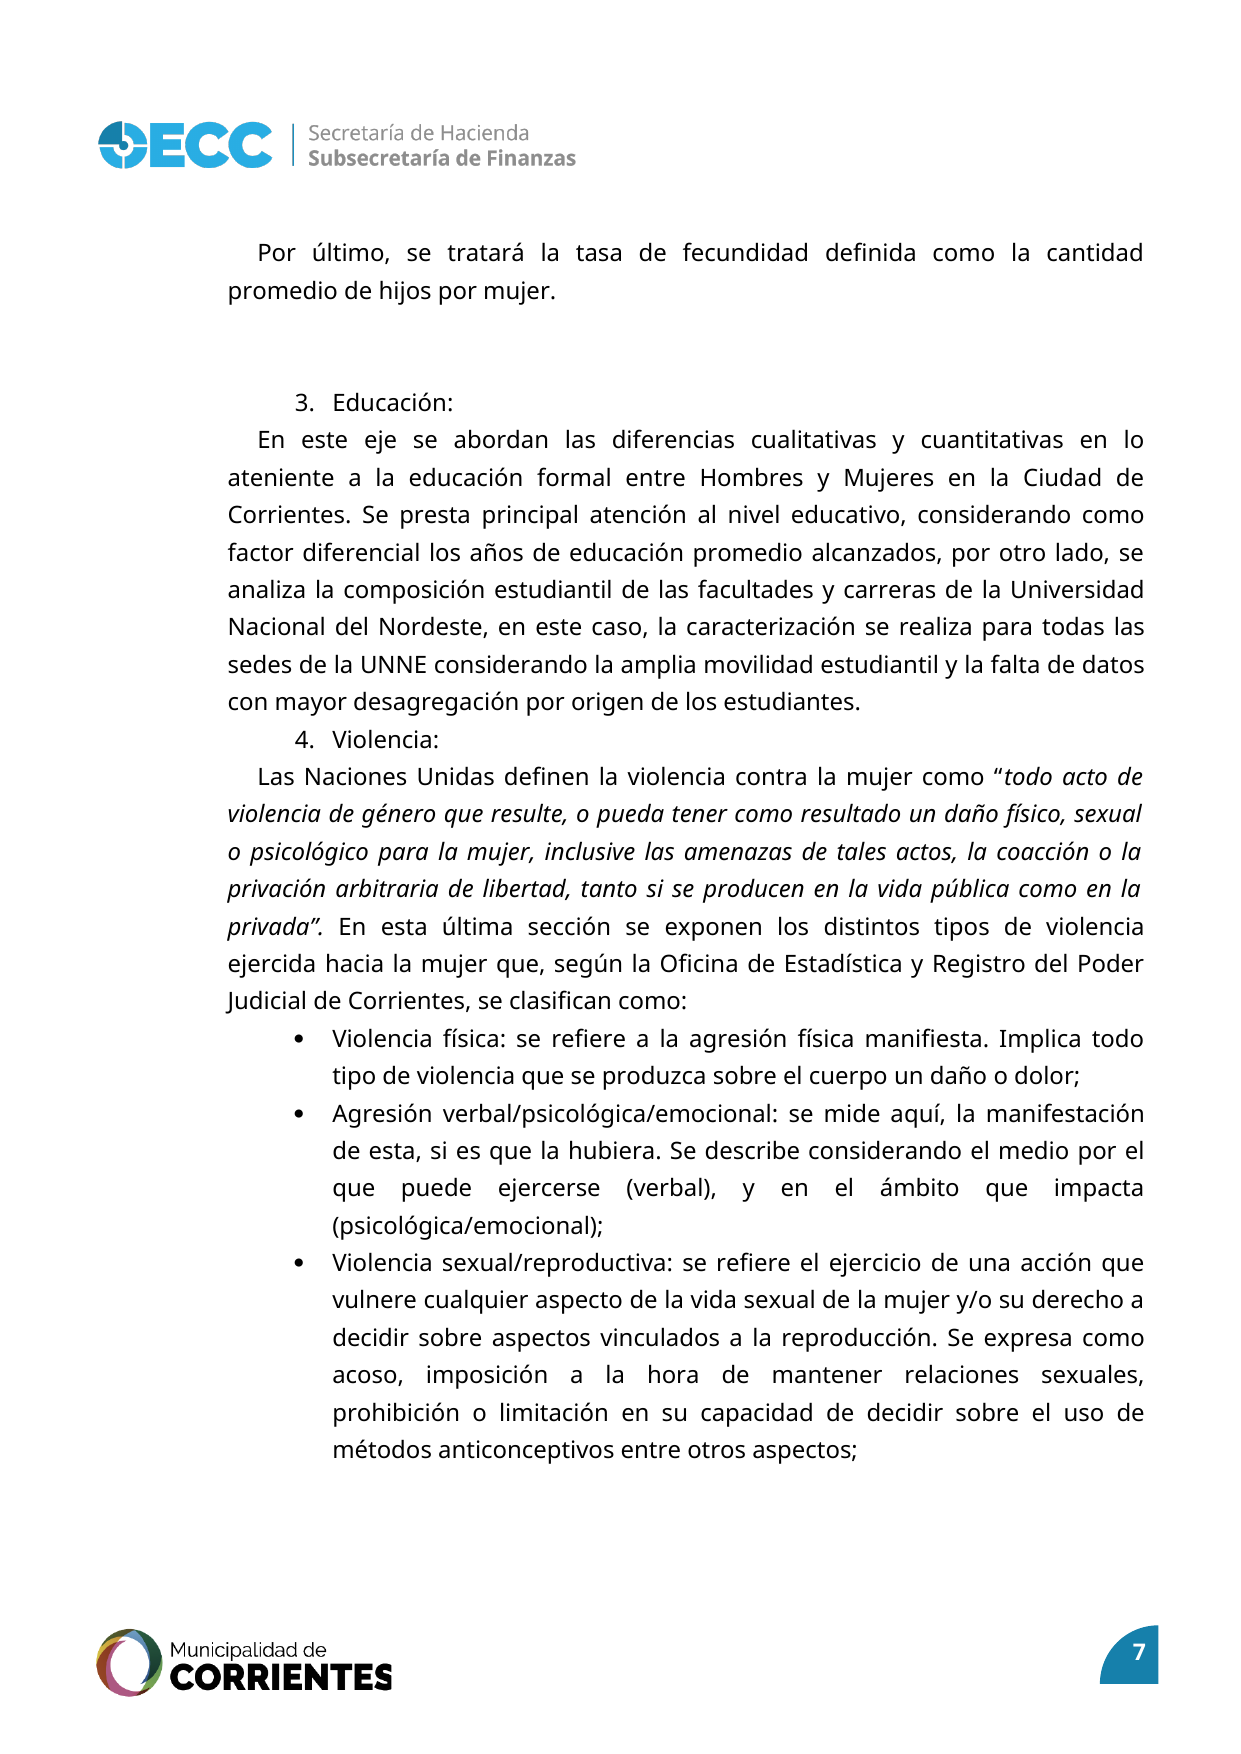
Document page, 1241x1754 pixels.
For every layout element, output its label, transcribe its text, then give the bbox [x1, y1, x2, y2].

list Violencia física: se refiere a la agresión física manifiesta. Implica todo tipo de violencia que se produzca sobre el cuerpo un daño o dolor; [294, 1022, 1146, 1092]
text En este eje se abordan las diferencias cualitativas y cuantitativas en lo ateniente a la educación formal entre Hombres y Mujeres en la Ciudad de Corrientes. Se presta principal atención al nivel educativo, considerando como factor diferencial los años de educación promedio alcanzados, por otro lado, se analiza la composición estudiantil de las facultades y carreras de la Universidad Nacional del Nordeste, en este caso, la caracterización se realiza para todas las sedes de la UNNE considerando la amplia movilidad estudiantil y la falta de datos con mayor desagregación por origen de los estudiantes. [227, 423, 1146, 718]
list Violencia sexual/reproductiva: se refiere el ejercicio de una acción que vulnere cualquier aspecto de la vida sexual de la mujer y/o su derecho a decidir sobre aspectos vinculados a la reproducción. Se expresa como acoso, imposición a la hora de mantener relaciones sexuales, prohibición o limitación en su capacidad de decidir sobre el uso de métodos anticonceptivos entre otros aspectos; [294, 1246, 1146, 1466]
picture [94, 1623, 392, 1696]
picture [94, 118, 579, 169]
list Agresión verbal/psicológica/emocional: se mide aquí, la manifestación de esta, si es que la hubiera. Se describe considerando el medio por el que puede ejercerse (verbal), y en el ámbito que impacta (psicológica/emocional); [294, 1096, 1146, 1241]
text Por último, se tratará la tasa de fecundidad definida como la cantidad promedio de hijos por mujer. [227, 236, 1146, 306]
list Violencia: [294, 722, 1146, 755]
list Educación: [294, 386, 1146, 418]
text Las Naciones Unidas definen la violencia contra la mujer como “todo acto de violencia de género que resulte, o pueda tener como resultado un daño físico, sexual o psicológico para la mujer, inclusive las amenazas de tales actos, la coacción o la privación arbitraria de libertad, tanto si se producen en la vida pública como en la privada”. En esta última sección se exponen los distintos tipos de violencia ejercida hacia la mujer que, según la Oficina de Estadística y Registro del Poder Judicial de Corrientes, se clasifican como: [227, 760, 1146, 1017]
